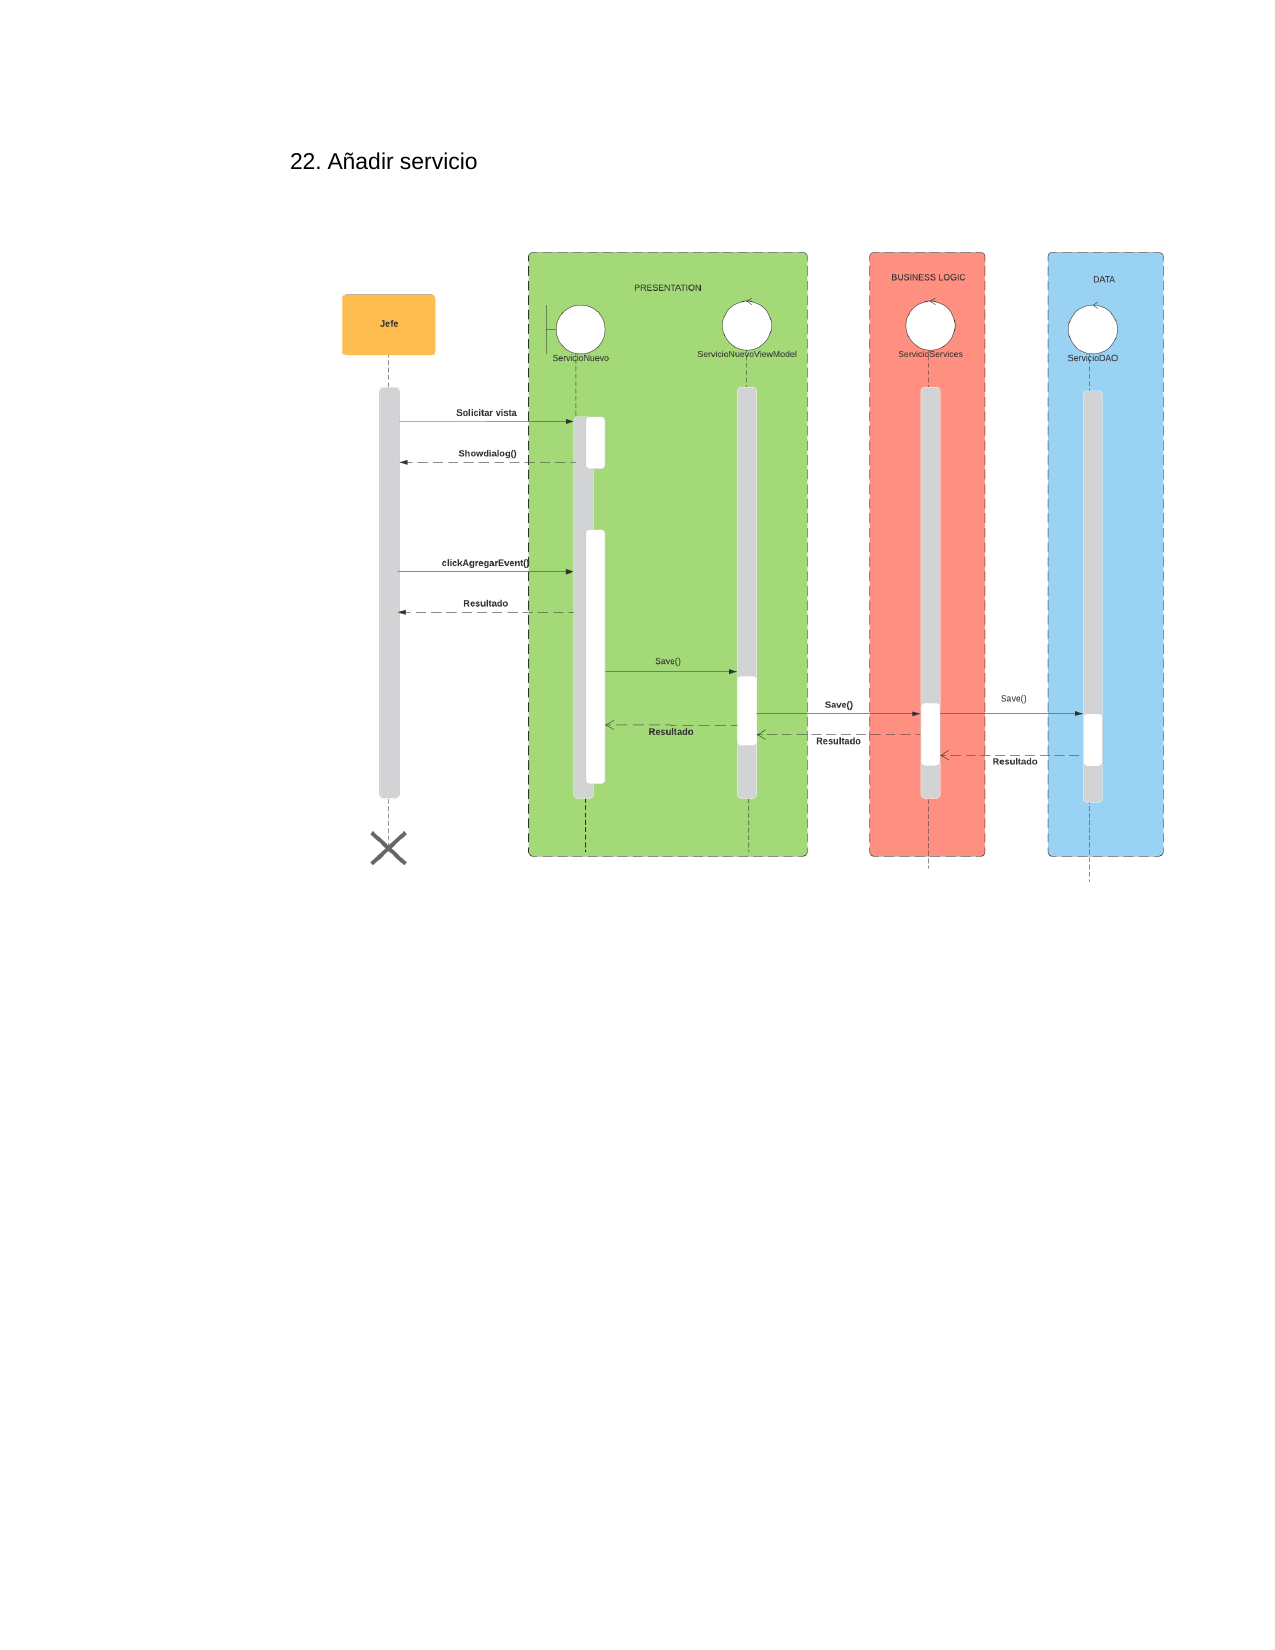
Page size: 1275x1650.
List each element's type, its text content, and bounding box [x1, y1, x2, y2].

picture [252, 200, 1173, 912]
list Añadir servicio [290, 148, 1098, 174]
